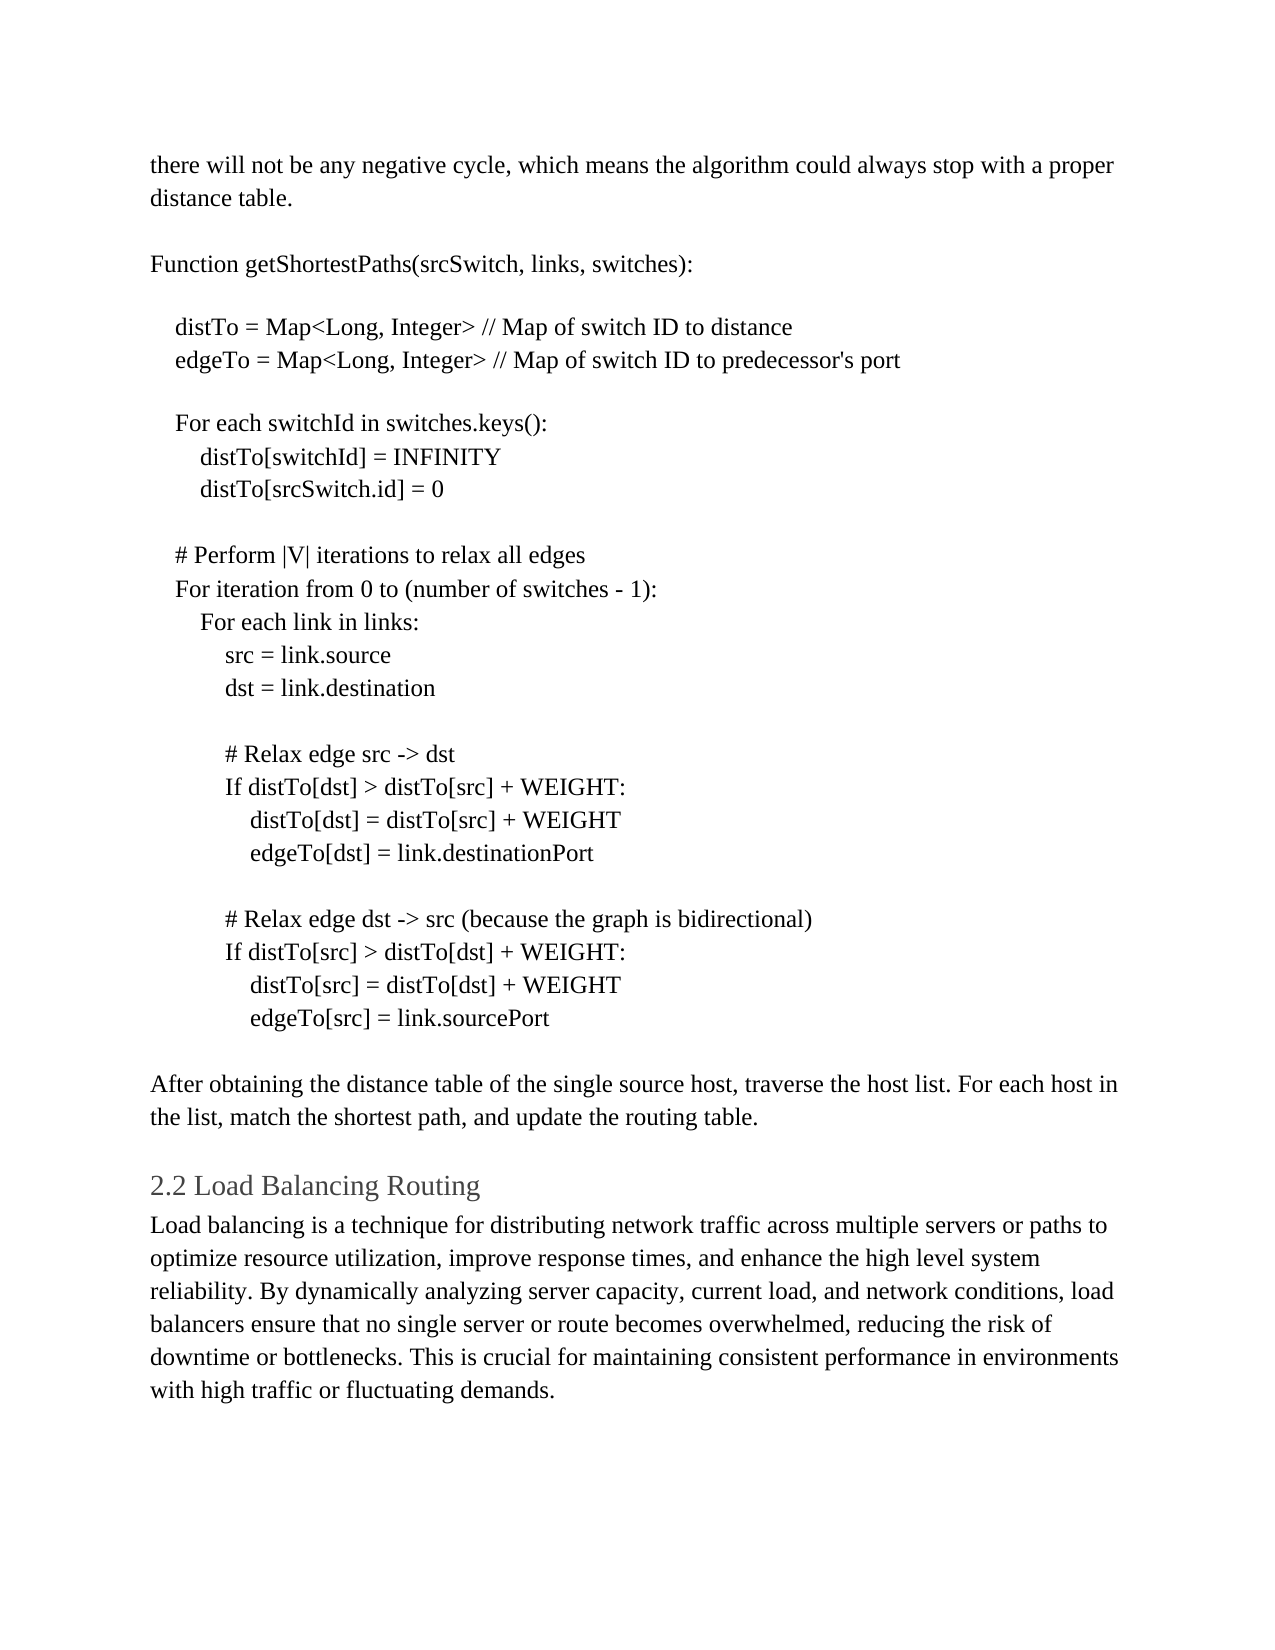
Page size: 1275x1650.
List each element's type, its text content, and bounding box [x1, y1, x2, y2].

text # Relax edge dst -> src (because the graph is bidirectional) [150, 904, 1125, 933]
text distTo[dst] = distTo[src] + WEIGHT [150, 805, 1125, 833]
text distTo[switchId] = INFINITY [150, 442, 1125, 470]
text distTo[src] = distTo[dst] + WEIGHT [150, 970, 1125, 999]
text edgeTo[dst] = link.destinationPort [150, 838, 1125, 867]
text distTo = Map<Long, Integer> // Map of switch ID to distance [150, 312, 1125, 341]
text For each switchId in switches.keys(): [150, 408, 1125, 437]
text edgeTo[src] = link.sourcePort [150, 1003, 1125, 1032]
text distTo[srcSwitch.id] = 0 [150, 474, 1125, 503]
text src = link.source [150, 640, 1125, 668]
text After obtaining the distance table of the single source host, traverse the host list. For each host in the list, match the shortest path, and update the routing table. [150, 1069, 1125, 1131]
text If distTo[src] > distTo[dst] + WEIGHT: [150, 937, 1125, 966]
text # Perform |V| iterations to relax all edges [150, 541, 1125, 569]
text # Relax edge src -> dst [150, 739, 1125, 767]
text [150, 150, 1125, 212]
text dst = link.destination [150, 673, 1125, 701]
text For each link in links: [150, 607, 1125, 635]
text Function getShortestPaths(srcSwitch, links, switches): [150, 249, 1125, 278]
text For iteration from 0 to (number of switches - 1): [150, 574, 1125, 602]
text If distTo[dst] > distTo[src] + WEIGHT: [150, 772, 1125, 801]
subtitle 2.2 Load Balancing Routing [150, 1168, 1125, 1202]
text Load balancing is a technique for distributing network traffic across multiple servers or paths to optimize resource utilization, improve response times, and enhance the high level system reliability. By dynamically analyzing server capacity, current load, and network conditions, load balancers ensure that no single server or route becomes overwhelmed, reducing the risk of downtime or bottlenecks. This is crucial for maintaining consistent performance in environments with high traffic or fluctuating demands. [150, 1210, 1125, 1404]
text edgeTo = Map<Long, Integer> // Map of switch ID to predecessor's port [150, 345, 1125, 374]
